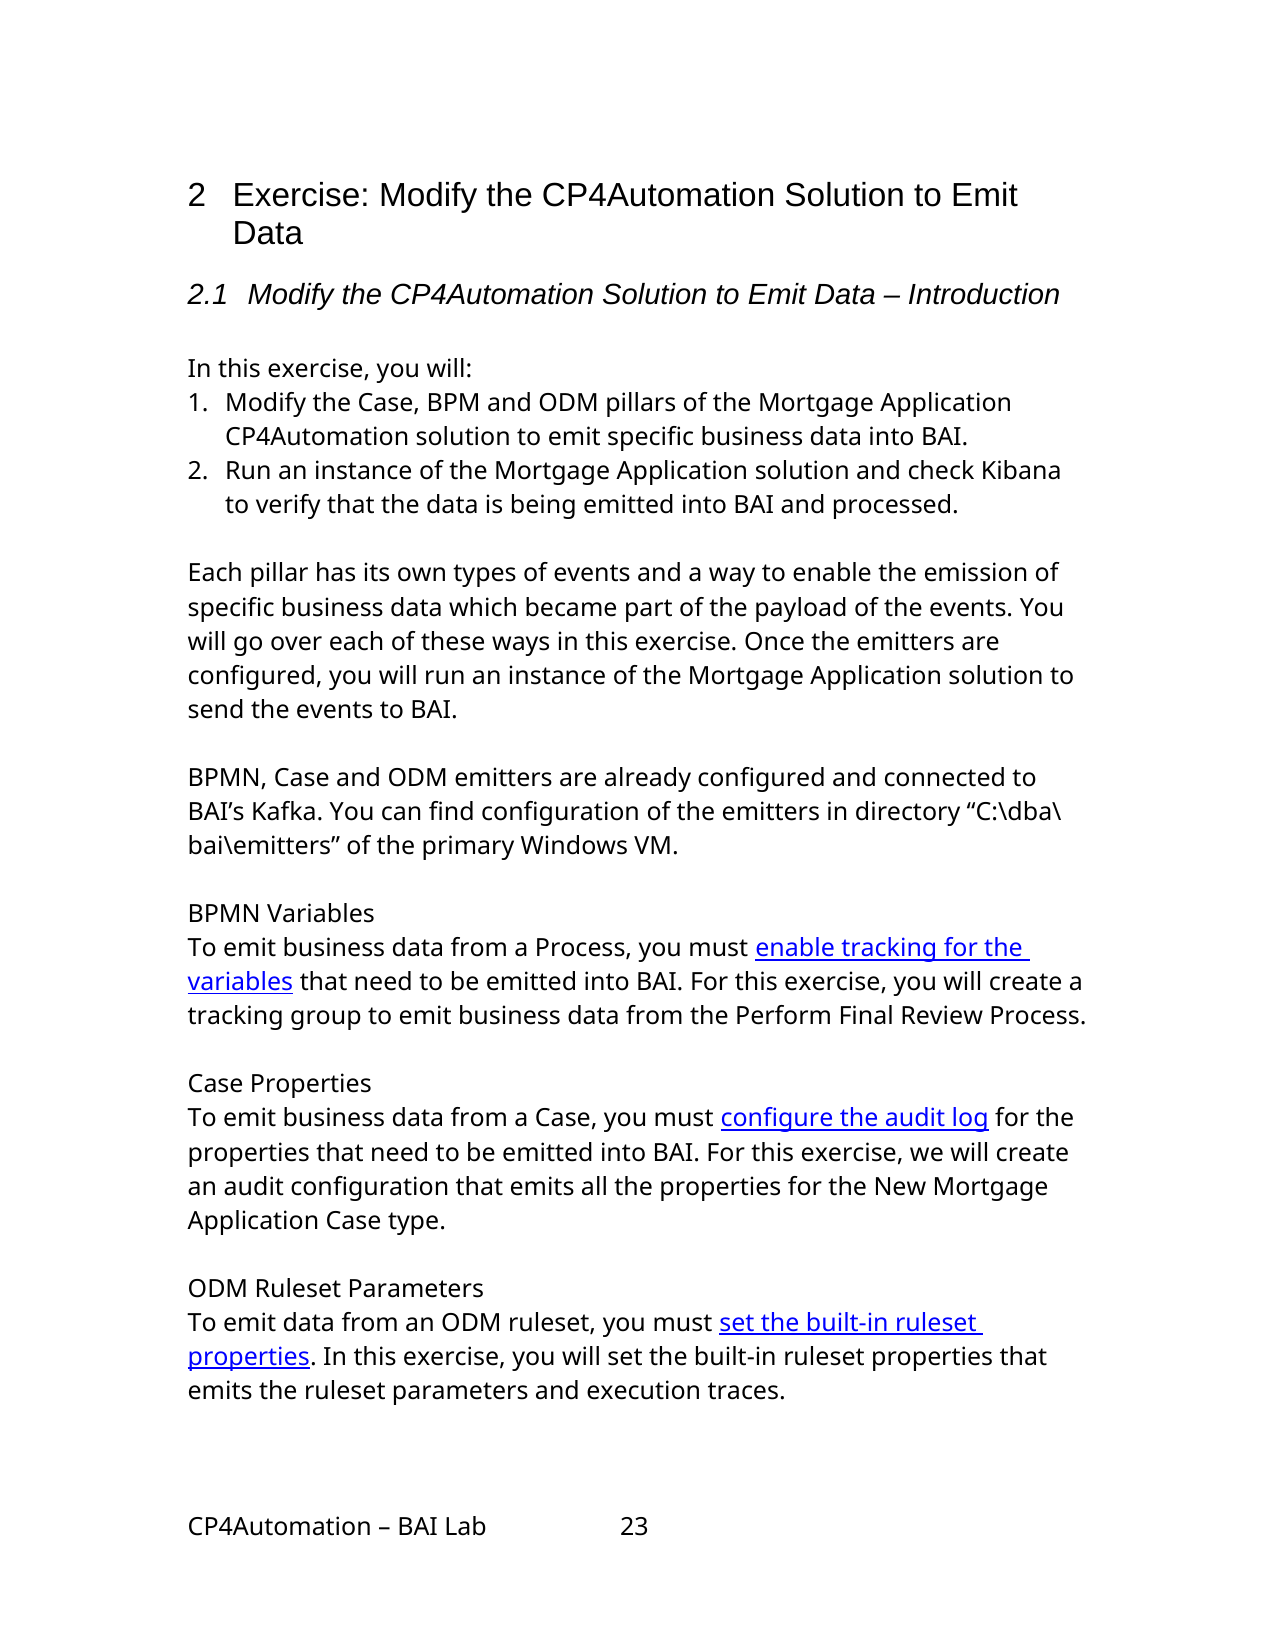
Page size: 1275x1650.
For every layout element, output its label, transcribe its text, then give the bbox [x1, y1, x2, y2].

text Case Properties [187, 1066, 1087, 1100]
text Each pillar has its own types of events and a way to enable the emission of specific business data which became part of the payload of the events. You will go over each of these ways in this exercise. Once the emitters are configured, you will run an instance of the Mortgage Application solution to send the events to BAI. [187, 555, 1087, 725]
text BPMN, Case and ODM emitters are already configured and connected to BAI’s Kafka. You can find configuration of the emitters in directory “C:\dba\bai\emitters” of the primary Windows VM. [187, 759, 1087, 862]
text In this exercise, you will: [187, 351, 1087, 385]
text To emit data from an ODM ruleset, you must set the built-in ruleset properties. In this exercise, you will set the built-in ruleset properties that emits the ruleset parameters and execution traces. [187, 1304, 1087, 1407]
text To emit business data from a Process, you must enable tracking for the variables that need to be emitted into BAI. For this exercise, you will create a tracking group to emit business data from the Perform Final Review Process. [187, 930, 1087, 1032]
list Modify the Case, BPM and ODM pillars of the Mortgage Application CP4Automation solution to emit specific business data into BAI. [187, 385, 1087, 453]
text BPMN Variables [187, 896, 1087, 930]
list Run an instance of the Mortgage Application solution and check Kibana to verify that the data is being emitted into BAI and processed. [187, 453, 1087, 521]
subtitle Exercise: Modify the CP4Automation Solution to Emit Data [187, 175, 1087, 252]
subtitle Modify the CP4Automation Solution to Emit Data – Introduction [187, 277, 1087, 310]
text ODM Ruleset Parameters [187, 1270, 1087, 1304]
text To emit business data from a Case, you must configure the audit log for the properties that need to be emitted into BAI. For this exercise, we will create an audit configuration that emits all the properties for the New Mortgage Application Case type. [187, 1100, 1087, 1236]
